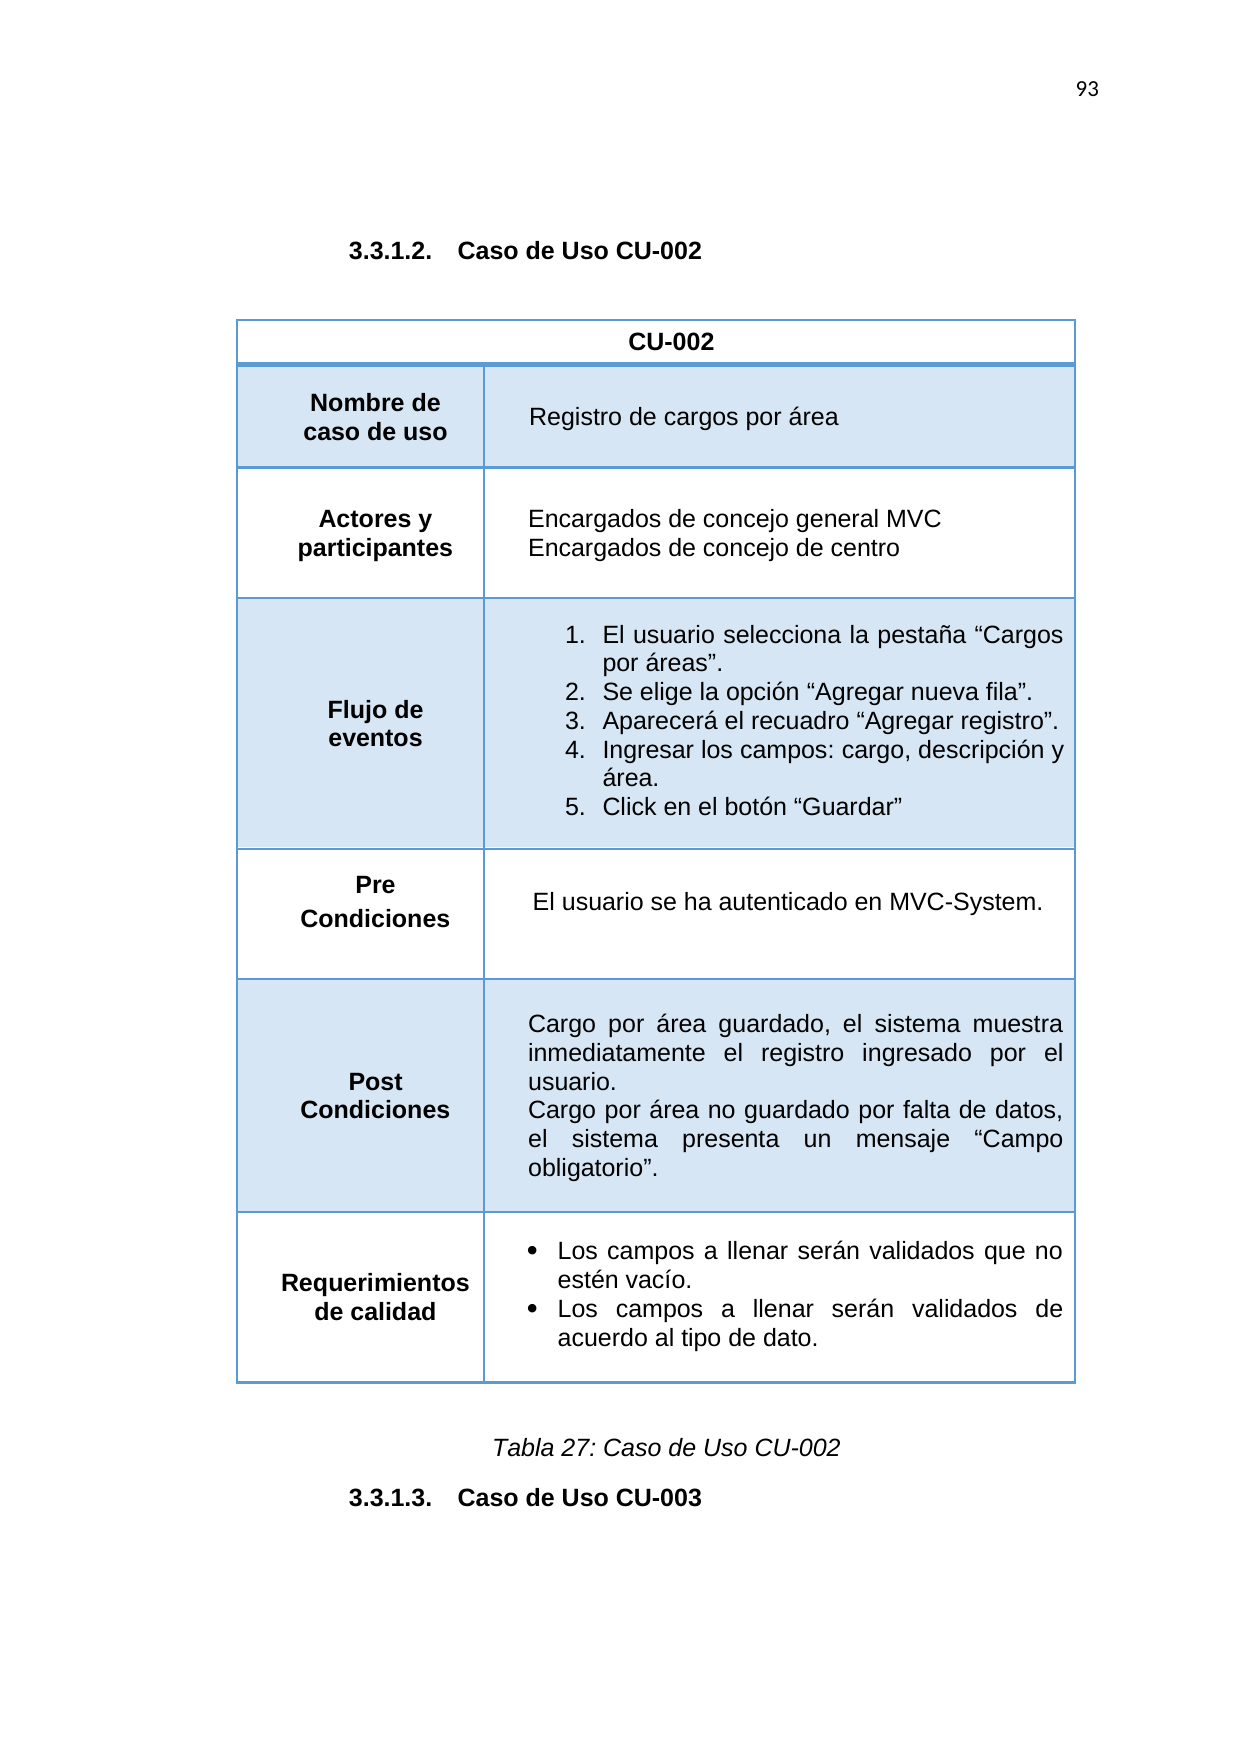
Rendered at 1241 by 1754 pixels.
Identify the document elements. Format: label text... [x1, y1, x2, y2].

table_cell Flujo de eventos [238, 599, 483, 847]
table_header CU-002 [238, 321, 1074, 362]
table_cell Pre Condiciones [238, 850, 483, 978]
table_cell Requerimientos de calidad [238, 1213, 483, 1381]
table_cell El usuario selecciona la pestaña “Cargos por áreas”. Se elige la opción “Agregar nueva fila”. Aparecerá el recuadro “Agregar registro”. Ingresar los campos: cargo, descripción y área. Click en el botón “Guardar” [485, 599, 1074, 847]
table_cell Cargo por área guardado, el sistema muestra inmediatamente el registro ingresado por el usuario. Cargo por área no guardado por falta de datos, el sistema presenta un mensaje “Campo obligatorio”. [485, 980, 1074, 1211]
table_cell Encargados de concejo general MVC Encargados de concejo de centro [485, 469, 1074, 597]
table_cell Los campos a llenar serán validados que no estén vacío. Los campos a llenar serán validados de acuerdo al tipo de dato. [485, 1213, 1074, 1381]
list Caso de Uso CU-003 [349, 1483, 1098, 1511]
table_cell Post Condiciones [238, 980, 483, 1211]
table_cell Registro de cargos por área [485, 367, 1074, 466]
table_cell El usuario se ha autenticado en MVC-System. [485, 850, 1074, 978]
text Tabla 27: Caso de Uso CU-002 [236, 1433, 1098, 1462]
table_cell Nombre de caso de uso [238, 367, 483, 466]
table_cell Actores y participantes [238, 469, 483, 597]
list Caso de Uso CU-002 [349, 236, 1098, 265]
